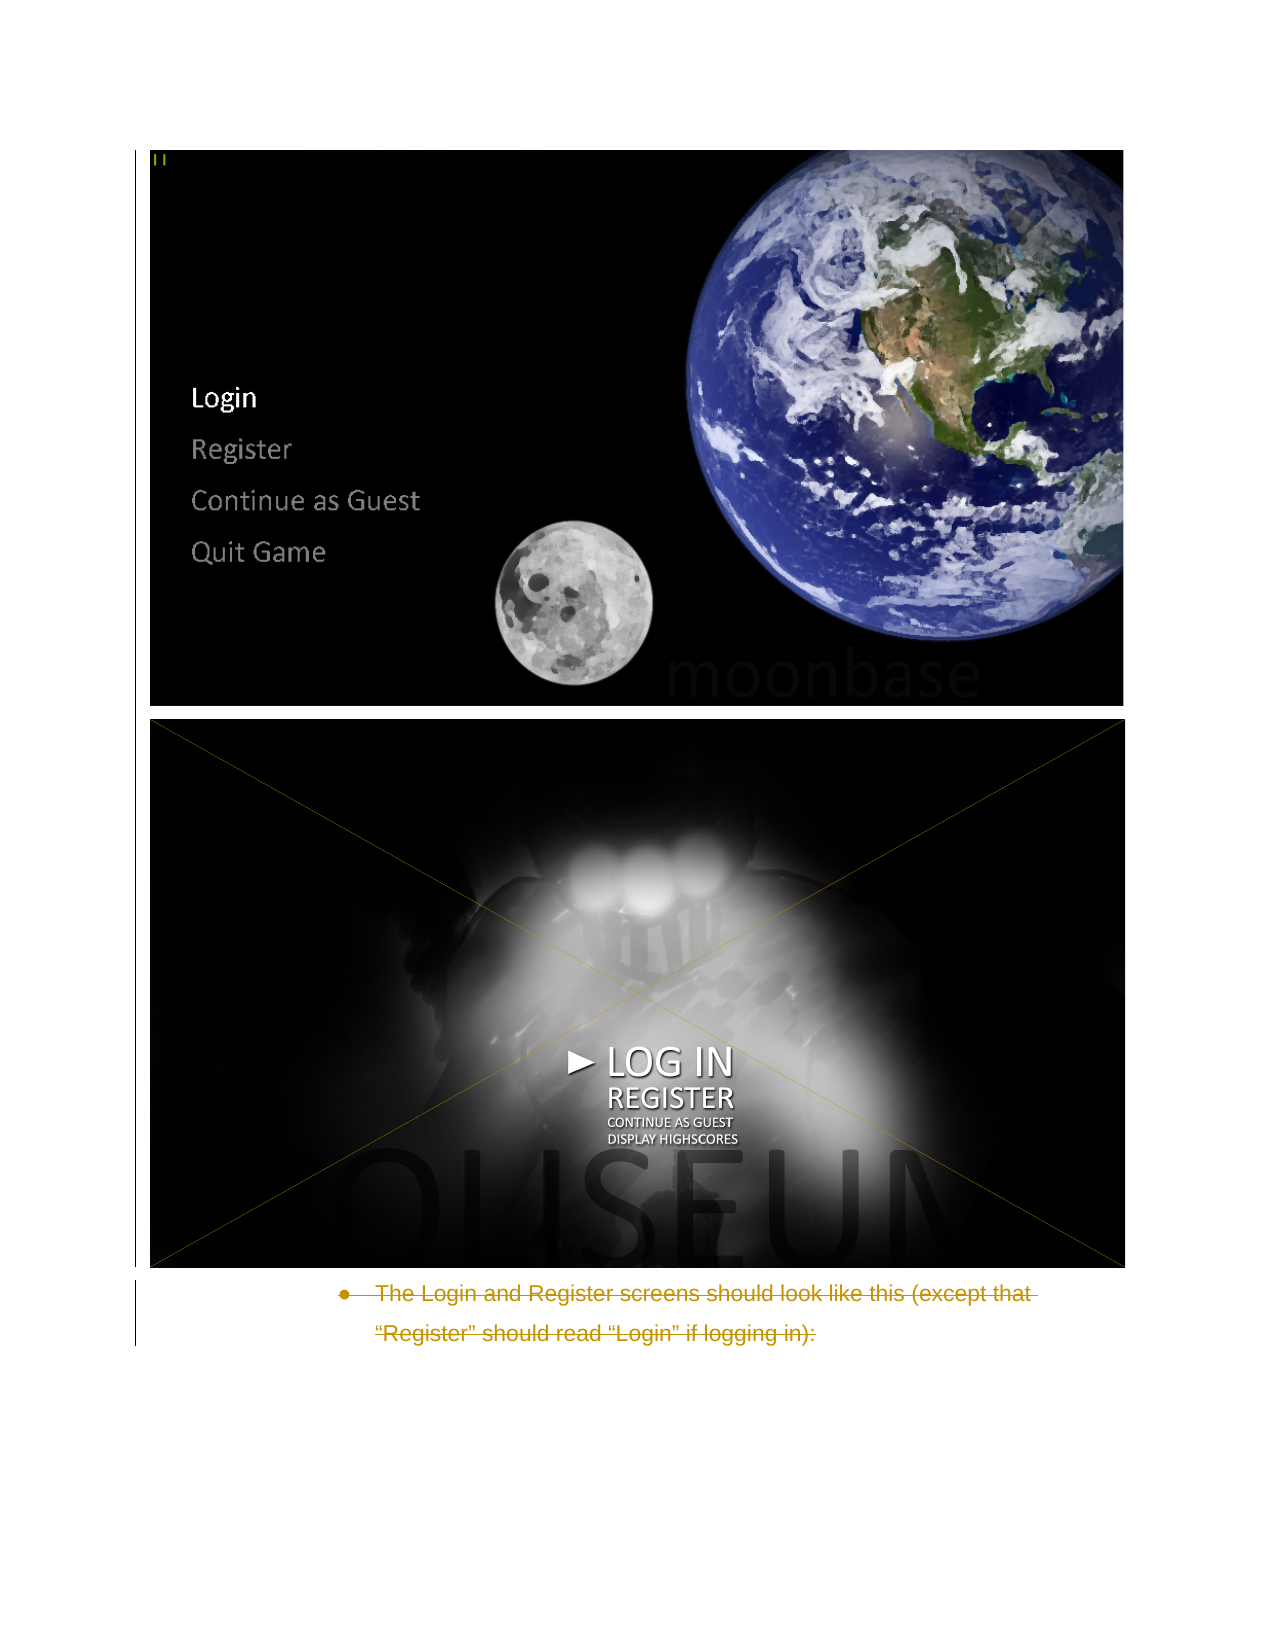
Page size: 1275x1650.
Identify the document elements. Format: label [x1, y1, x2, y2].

picture [639, 720, 1125, 1266]
picture [151, 994, 1124, 1268]
picture [152, 719, 1123, 992]
picture [150, 150, 1124, 707]
picture [150, 721, 635, 1266]
